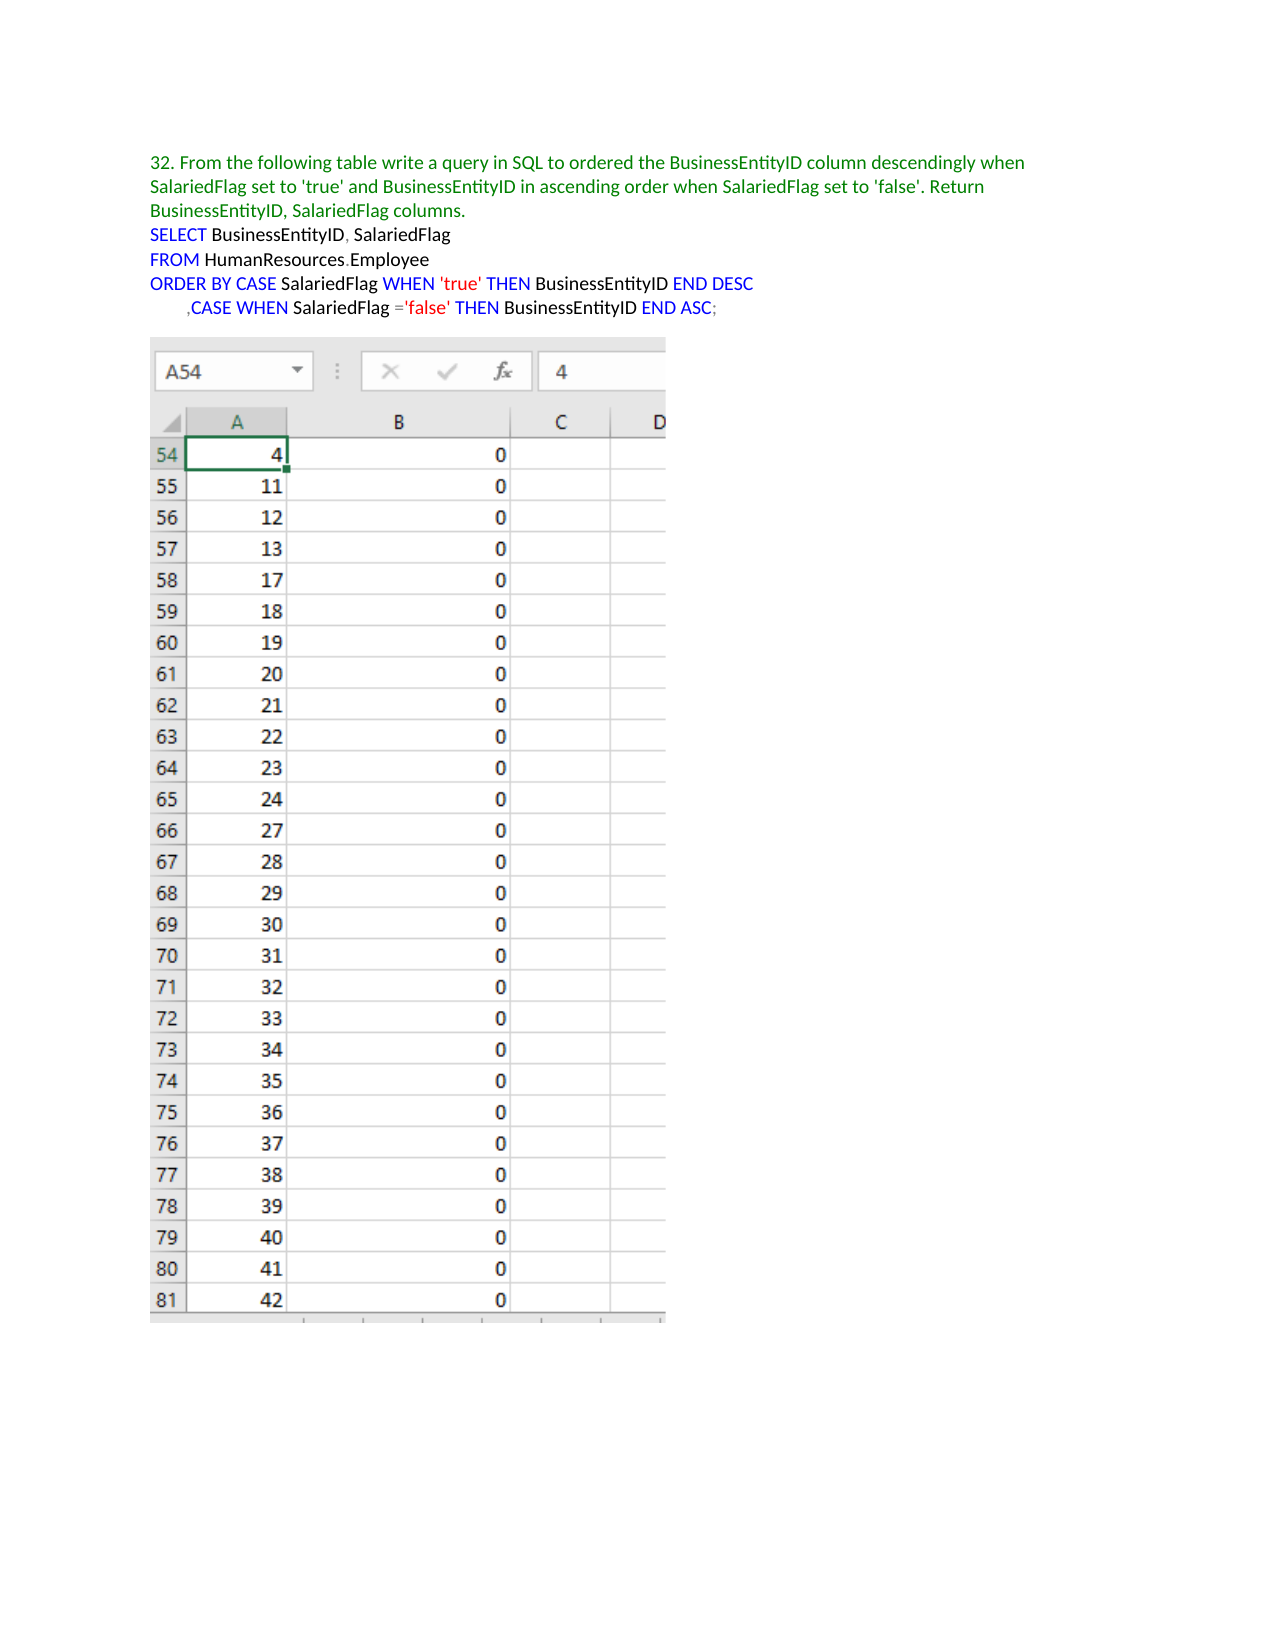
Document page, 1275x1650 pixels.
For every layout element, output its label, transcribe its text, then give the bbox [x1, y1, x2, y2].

text FROM HumanResources.Employee [150, 247, 1125, 271]
text SELECT BusinessEntityID, SalariedFlag [150, 222, 1125, 247]
text ORDER BY CASE SalariedFlag WHEN 'true' THEN BusinessEntityID END DESC [150, 271, 1125, 295]
picture [150, 337, 666, 1323]
text 32. From the following table write a query in SQL to ordered the BusinessEntityID column descendingly when SalariedFlag set to 'true' and BusinessEntityID in ascending order when SalariedFlag set to 'false'. Return BusinessEntityID, SalariedFlag columns. [150, 150, 1125, 222]
text ,CASE WHEN SalariedFlag ='false' THEN BusinessEntityID END ASC; [150, 295, 1125, 319]
